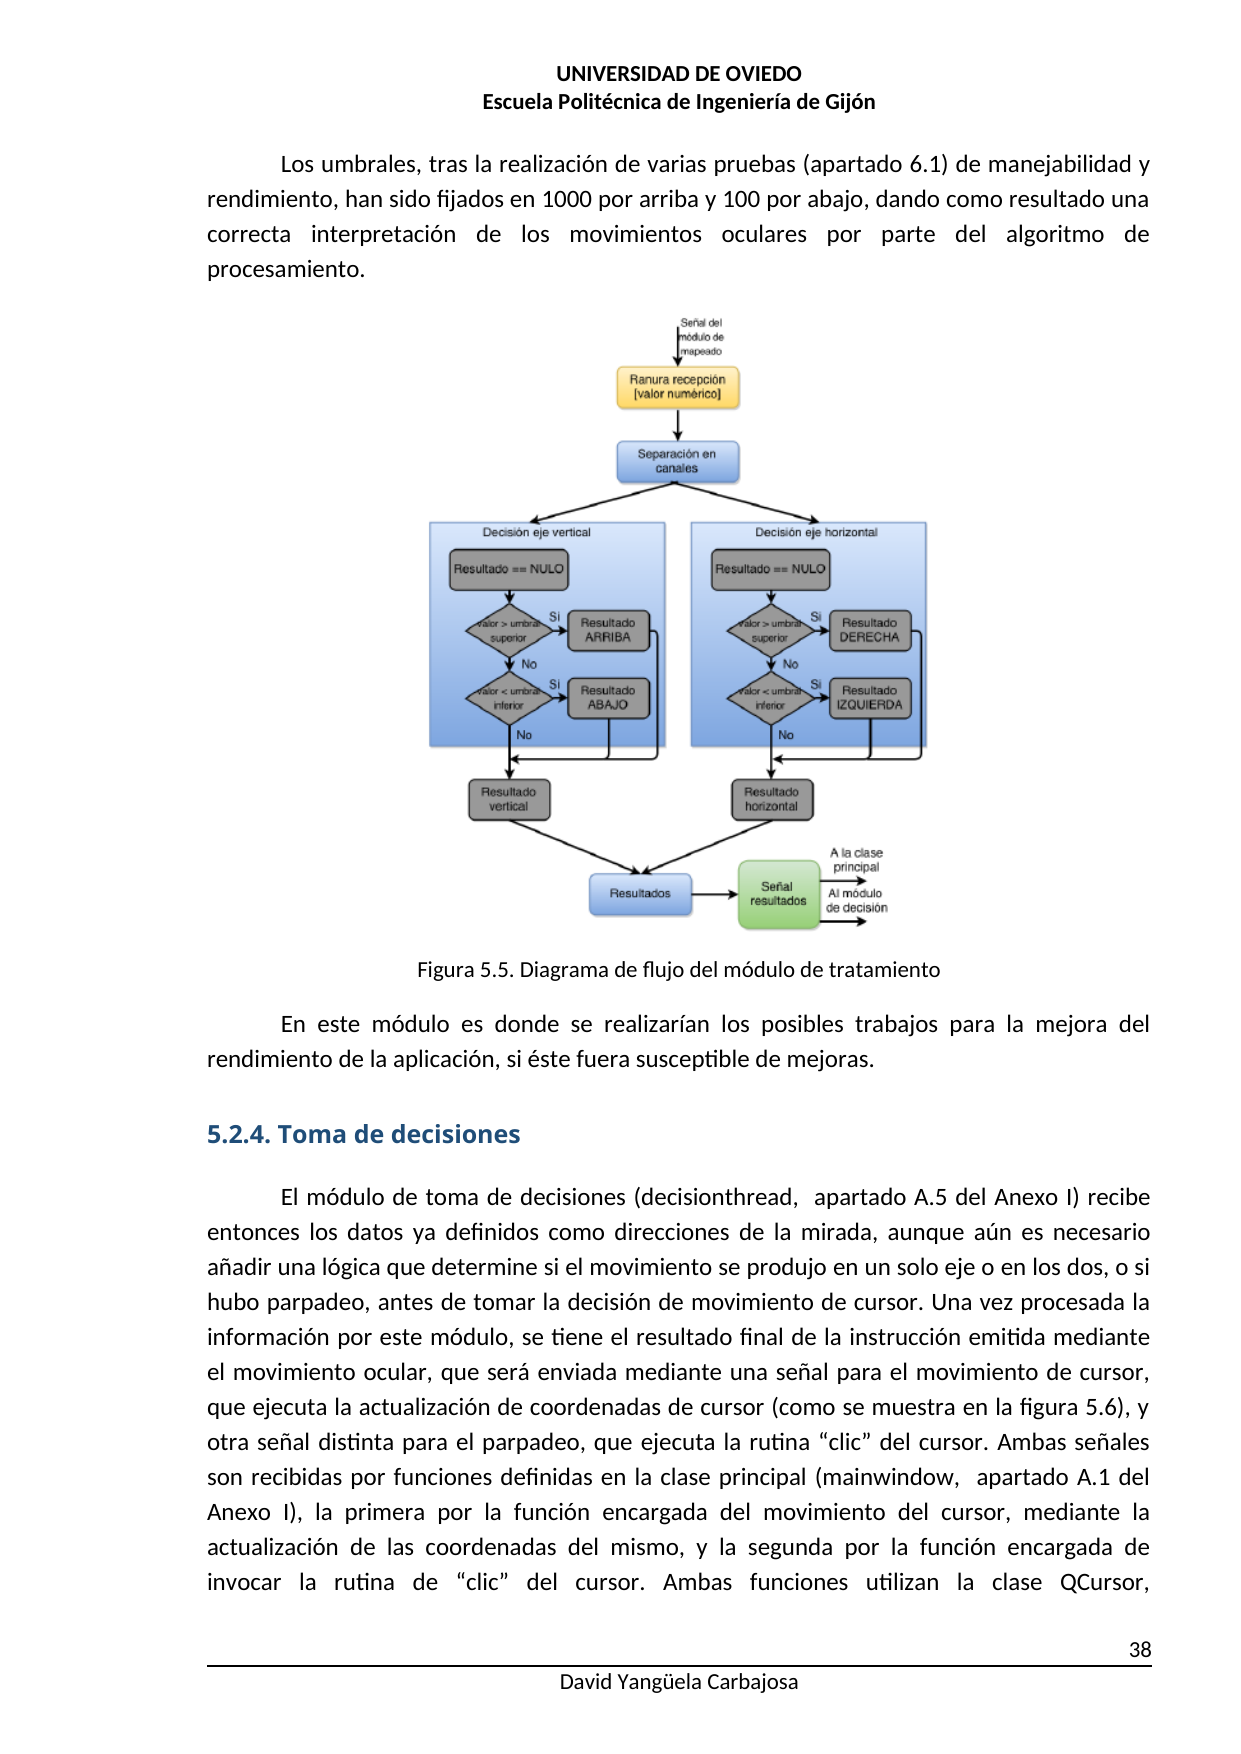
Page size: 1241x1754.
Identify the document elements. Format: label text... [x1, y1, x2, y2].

subtitle 5.2.4. Toma de decisiones [207, 1117, 1152, 1151]
text Los umbrales, tras la realización de varias pruebas (apartado 6.1) de manejabilidad y rendimiento, han sido fijados en 1000 por arriba y 100 por abajo, dando como resultado una correcta interpretación de los movimientos oculares por parte del algoritmo de procesamiento. [207, 148, 1152, 283]
picture [396, 308, 962, 951]
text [207, 1181, 1152, 1597]
text En este módulo es donde se realizarían los posibles trabajos para la mejora del rendimiento de la aplicación, si éste fuera susceptible de mejoras. [207, 1008, 1152, 1073]
text Figura 5.5. Diagrama de flujo del módulo de tratamiento [207, 955, 1152, 983]
